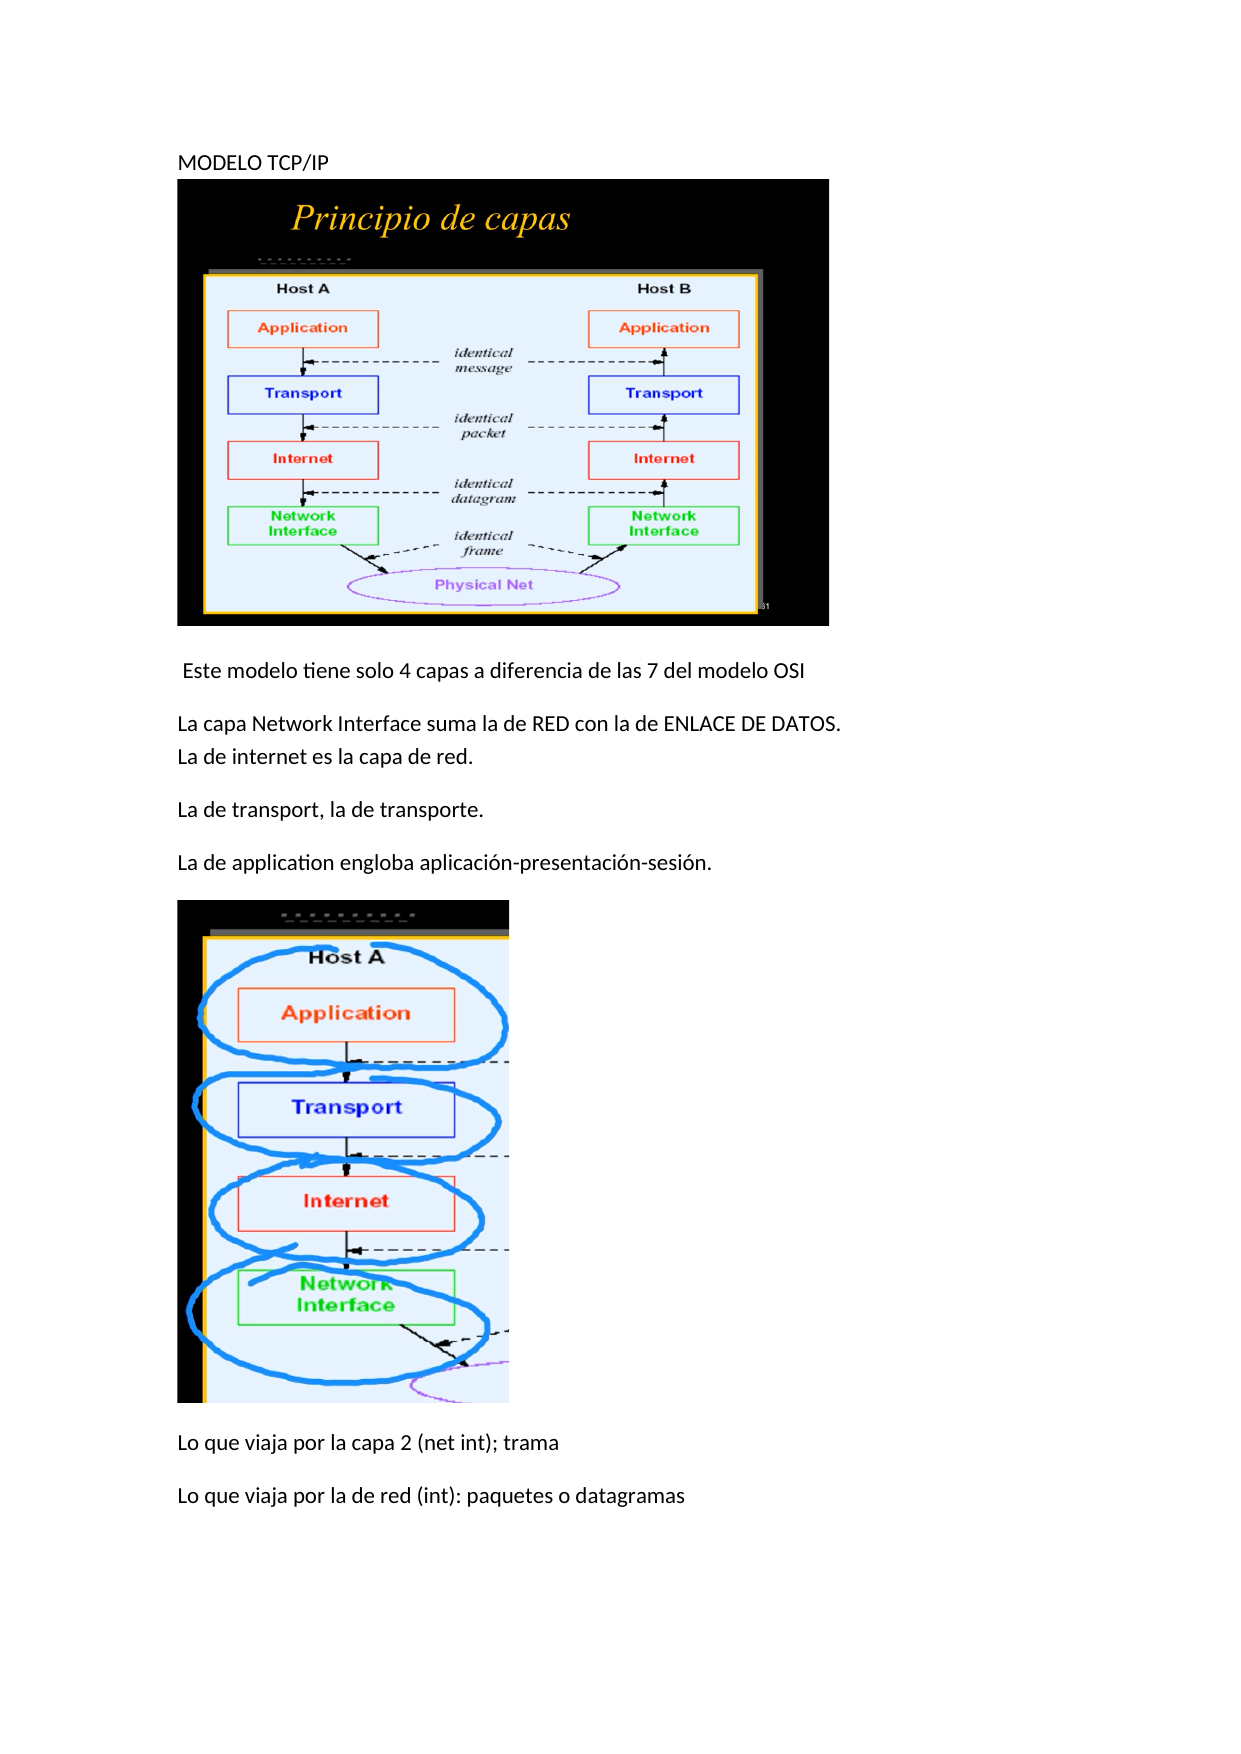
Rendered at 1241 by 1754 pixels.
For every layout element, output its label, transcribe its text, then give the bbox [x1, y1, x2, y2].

text Lo que viaja por la capa 2 (net int); trama [177, 1428, 1063, 1456]
text La de transport, la de transporte. [177, 795, 1063, 823]
text La capa Network Interface suma la de RED con la de ENLACE DE DATOS. La de internet es la capa de red. [177, 709, 1063, 770]
text La de application engloba aplicación-presentación-sesión. [177, 848, 1063, 876]
picture [177, 900, 510, 1403]
text Lo que viaja por la de red (int): paquetes o datagramas [177, 1481, 1063, 1509]
text Este modelo tiene solo 4 capas a diferencia de las 7 del modelo OSI [177, 657, 1063, 684]
picture [177, 179, 830, 626]
